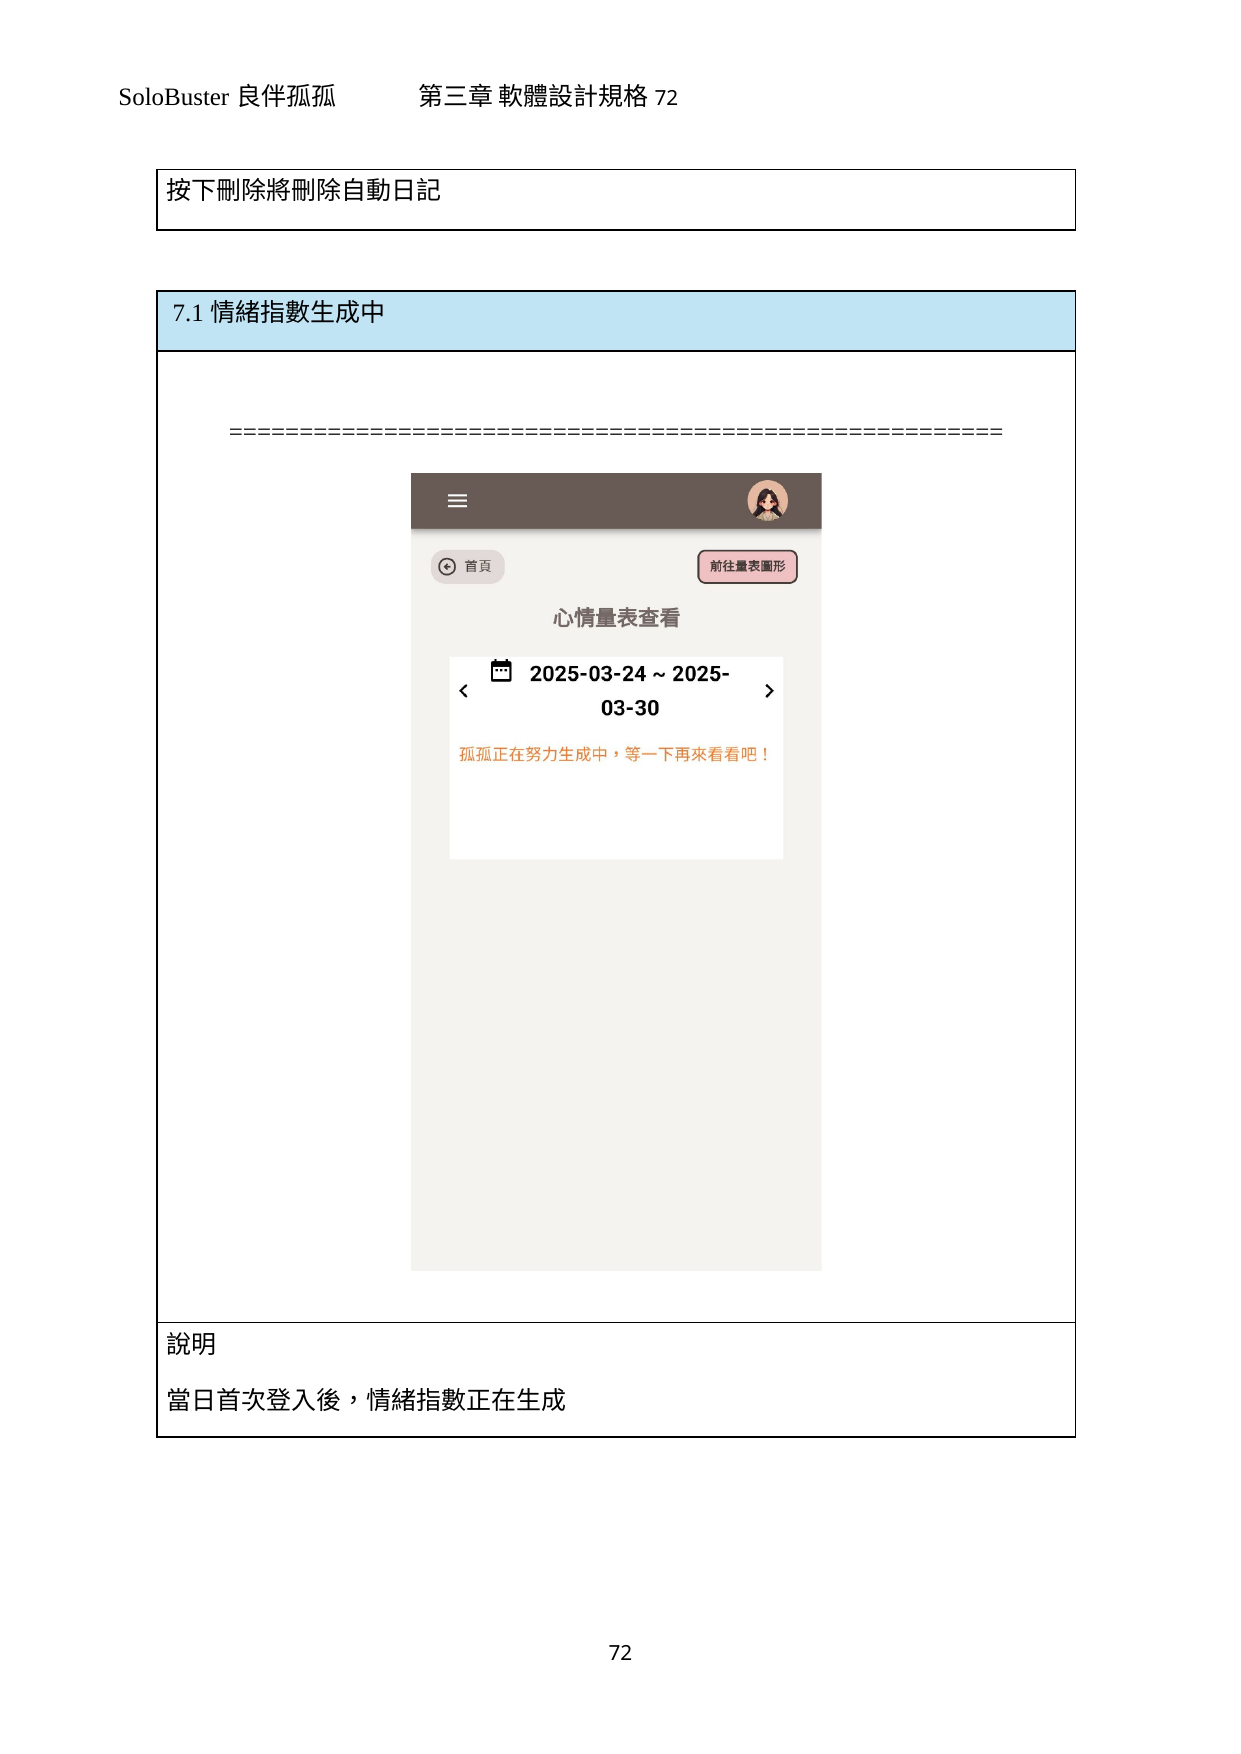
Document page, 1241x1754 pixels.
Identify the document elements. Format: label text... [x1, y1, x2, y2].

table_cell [158, 352, 1075, 1322]
picture [411, 473, 822, 1271]
table_cell 說明 按下刪除將刪除自動日記 [158, 170, 1075, 229]
table_header 7.1 情緒指數生成中 [158, 292, 1075, 350]
table_cell 說明 當日首次登入後，情緒指數正在生成 [158, 1323, 1075, 1436]
